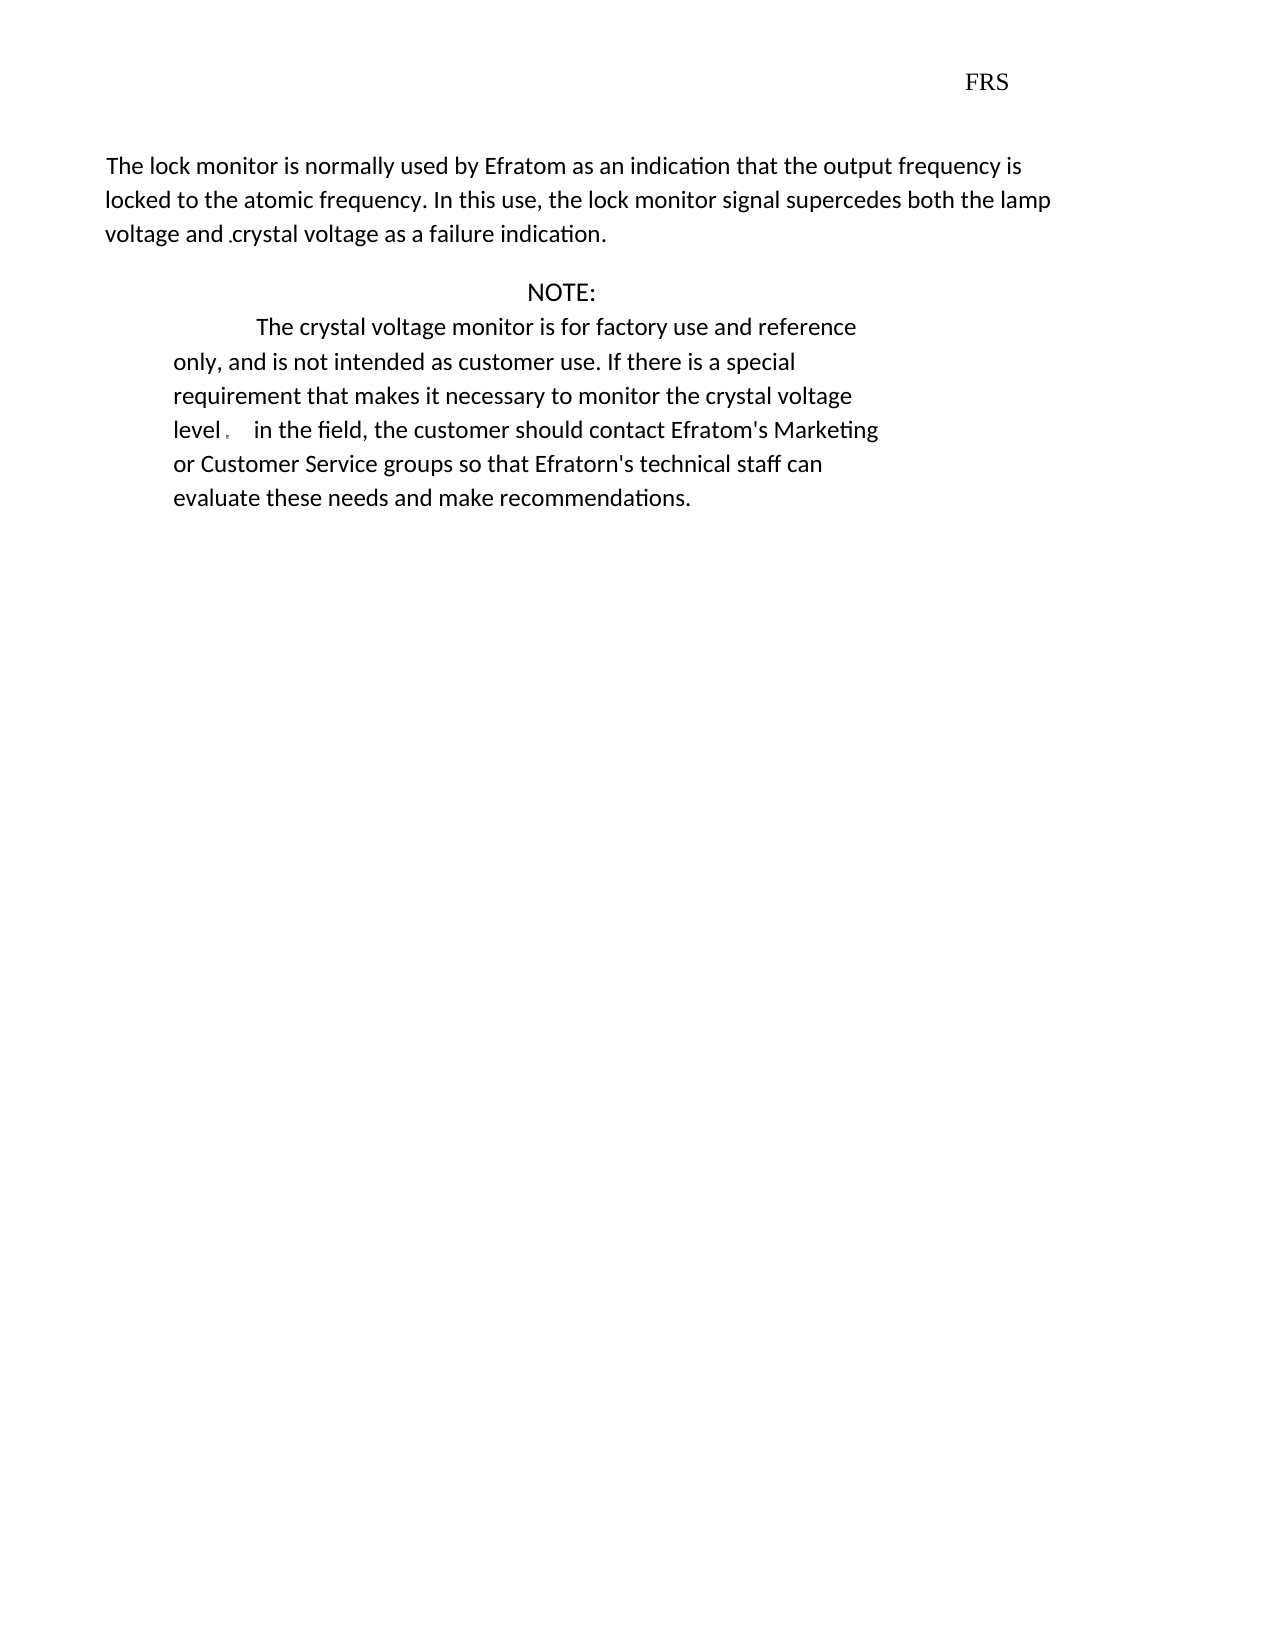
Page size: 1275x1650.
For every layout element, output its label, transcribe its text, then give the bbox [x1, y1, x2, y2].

text The lock monitor is normally used by Efratom as an indication that the output frequency is locked to the atomic frequency. In this use, the lock monitor signal supercedes both the lamp voltage and crystal voltage as a failure indication. [105, 150, 1081, 249]
text NOTE: [440, 276, 683, 308]
text The crystal voltage monitor is for factory use and reference only, and is not intended as customer use. If there is a special requirement that makes it necessary to monitor the crystal voltage level in the field, the customer should contact Efratom's Marketing or Customer Service groups so that Efratorn's technical staff can evaluate these needs and make recommendations. [173, 311, 886, 513]
